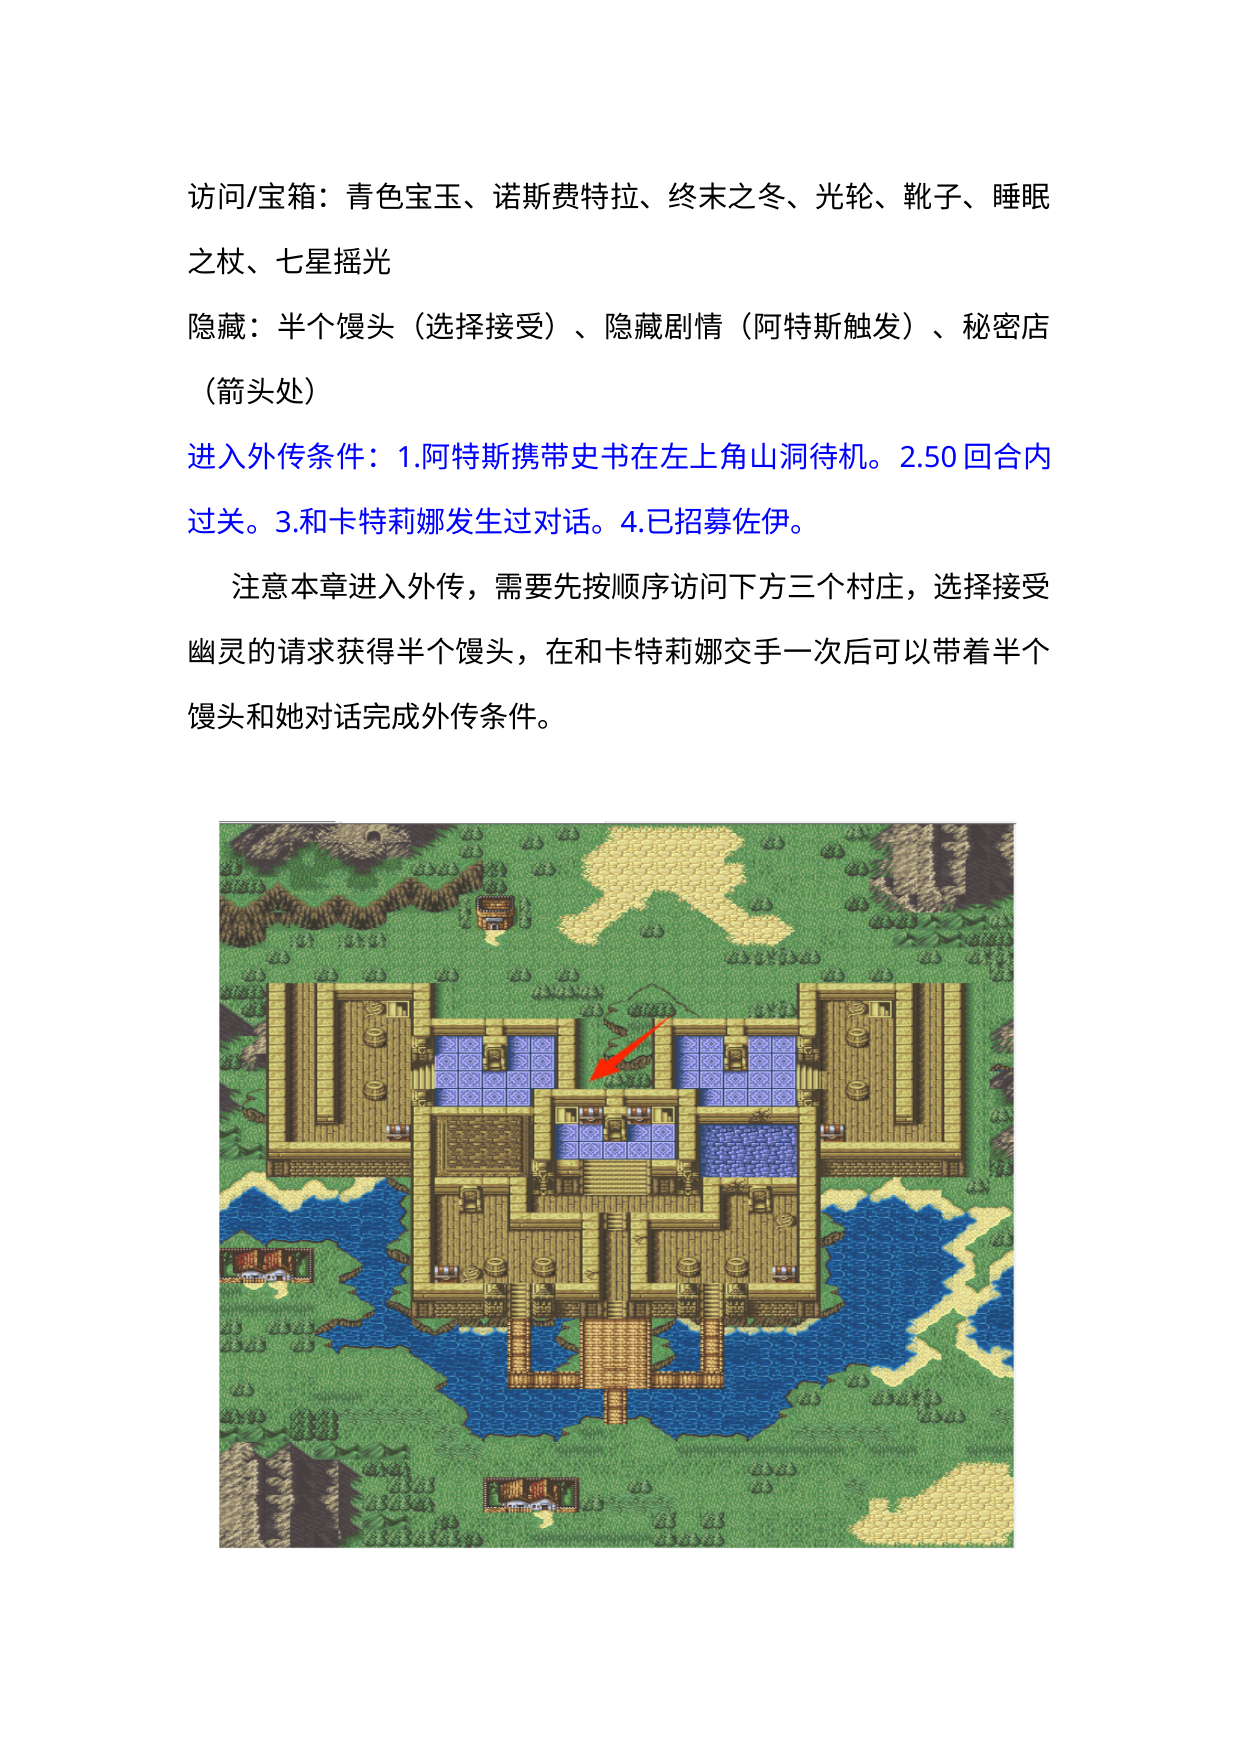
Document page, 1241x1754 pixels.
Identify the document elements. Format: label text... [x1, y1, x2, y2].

picture [218, 821, 1017, 1549]
text 进入外传条件：1.阿特斯携带史书在左上角山洞待机。2.50回合内过关。3.和卡特莉娜发生过对话。4.已招募佐伊。 [187, 422, 1053, 552]
text 访问/宝箱：青色宝玉、诺斯费特拉、终末之冬、光轮、靴子、睡眠之杖、七星摇光 [187, 162, 1053, 292]
text 注意本章进入外传，需要先按顺序访问下方三个村庄，选择接受幽灵的请求获得半个馒头，在和卡特莉娜交手一次后可以带着半个馒头和她对话完成外传条件。 [187, 552, 1053, 747]
text 隐藏：半个馒头（选择接受）、隐藏剧情（阿特斯触发）、秘密店（箭头处） [187, 292, 1053, 422]
